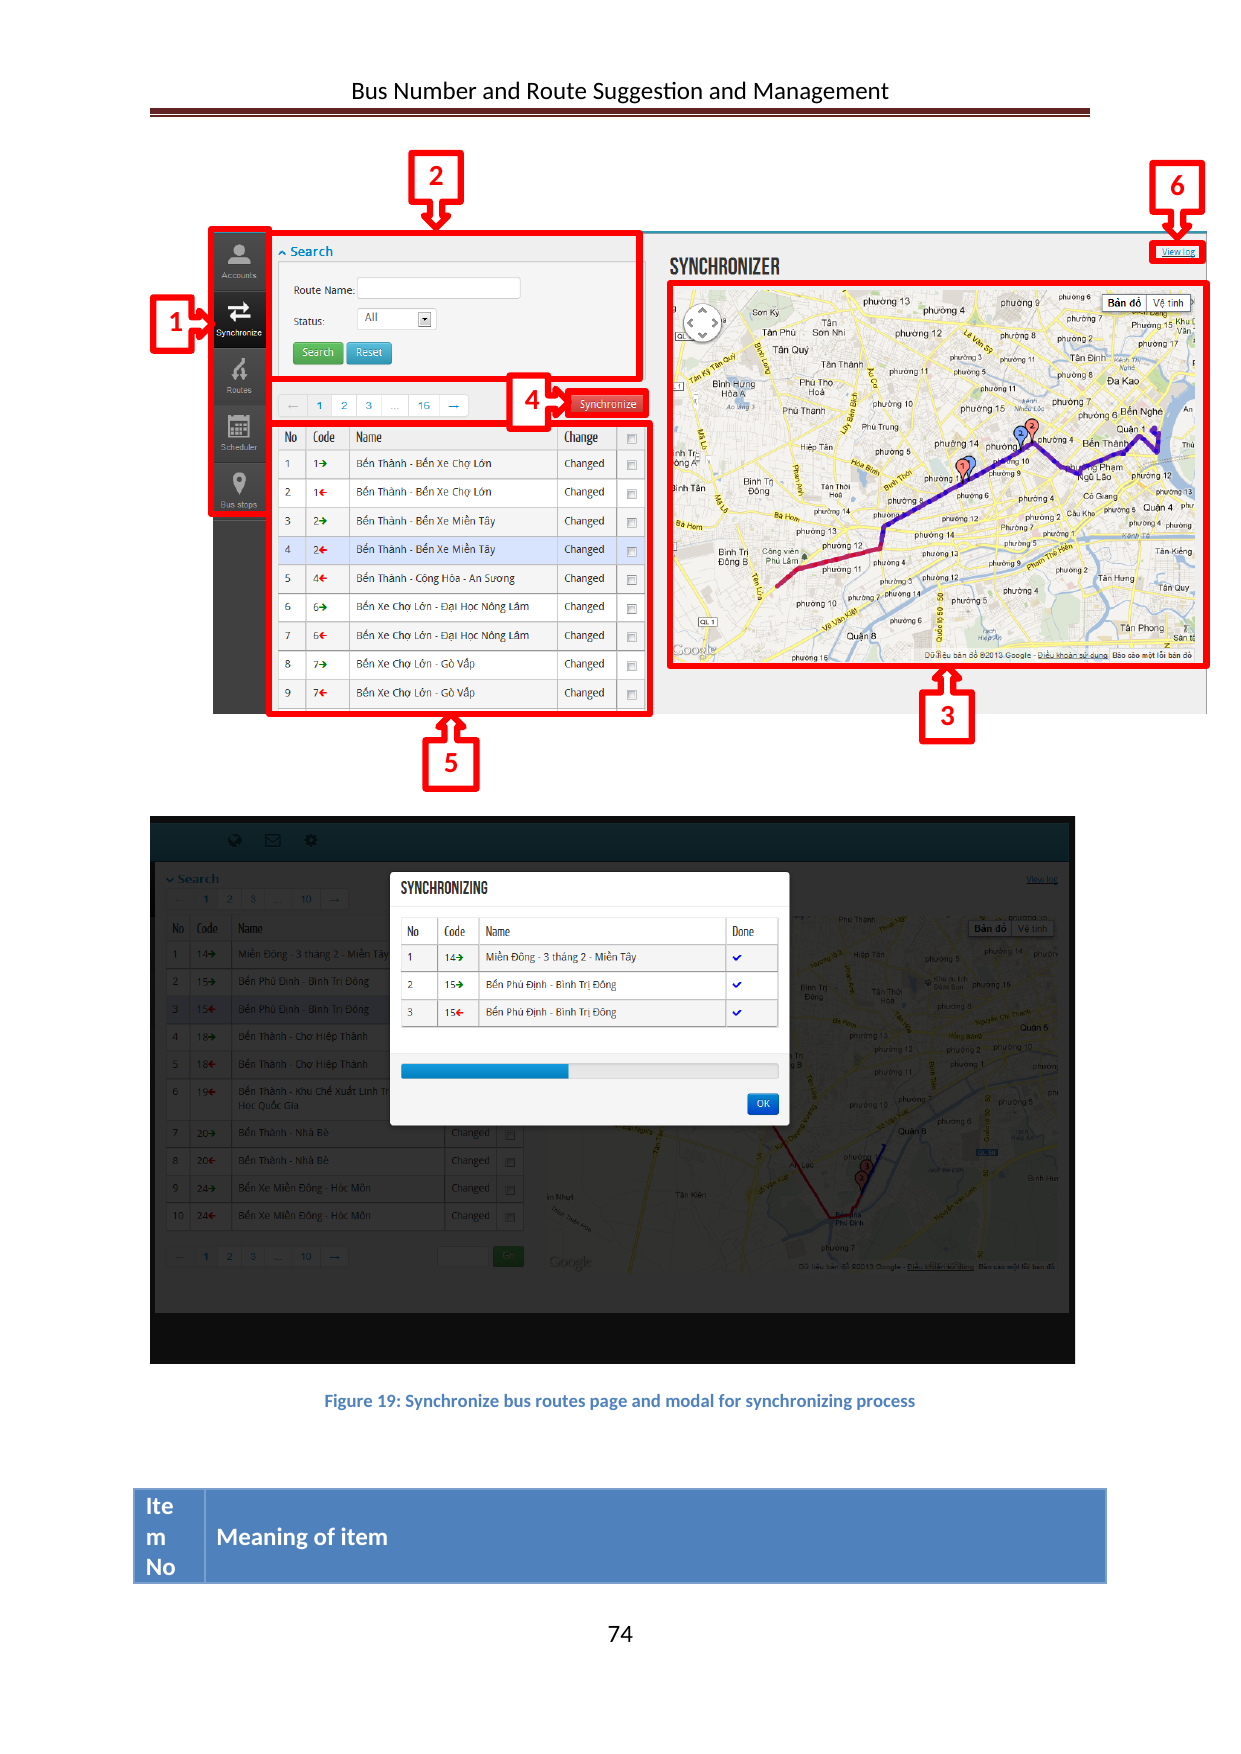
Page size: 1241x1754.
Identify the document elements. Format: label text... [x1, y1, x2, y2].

table_header Item No [135, 1490, 204, 1582]
picture [214, 232, 266, 511]
picture [571, 395, 643, 412]
picture [1156, 246, 1199, 258]
picture [150, 816, 1075, 1364]
table_header Meaning of item [206, 1490, 1105, 1582]
picture [272, 427, 647, 711]
picture [673, 286, 1203, 663]
picture [956, 669, 1207, 714]
picture [272, 382, 506, 420]
picture [272, 236, 636, 376]
text Figure 19: Synchronize bus routes page and modal for synchronizing process [150, 1389, 1090, 1412]
picture [552, 231, 1207, 714]
picture [213, 517, 266, 714]
